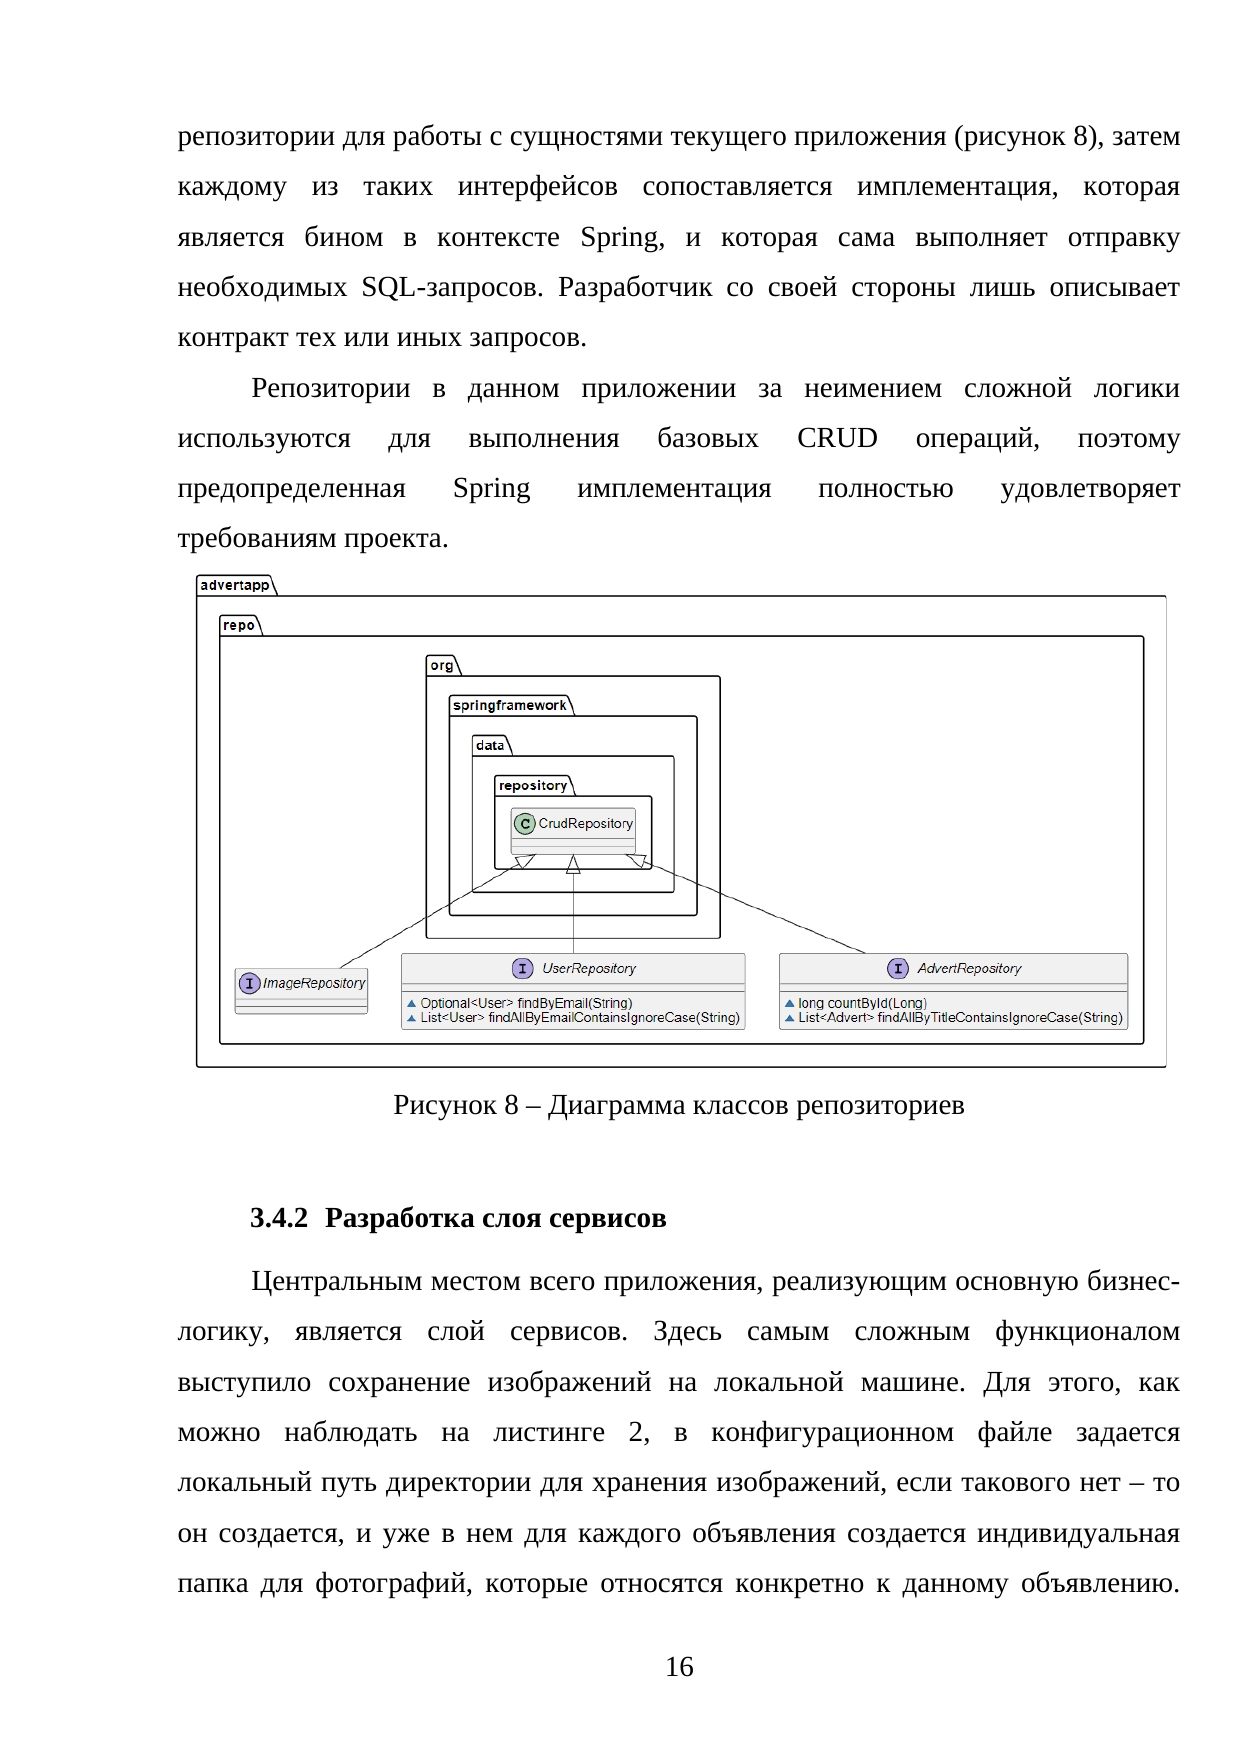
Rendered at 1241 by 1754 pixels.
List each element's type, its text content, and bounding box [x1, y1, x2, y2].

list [177, 1263, 1181, 1598]
picture [192, 571, 1167, 1071]
list Репозитории в данном приложении за неимением сложной логики используются для выполнения базовых CRUD операций, поэтому предопределенная Spring имплементация полностью удовлетворяет требованиям проекта. [177, 370, 1181, 554]
list Разработка слоя сервисов [250, 1200, 1181, 1234]
list Рисунок 8 – Диаграмма классов репозиториев [177, 1087, 1181, 1121]
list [177, 118, 1181, 353]
